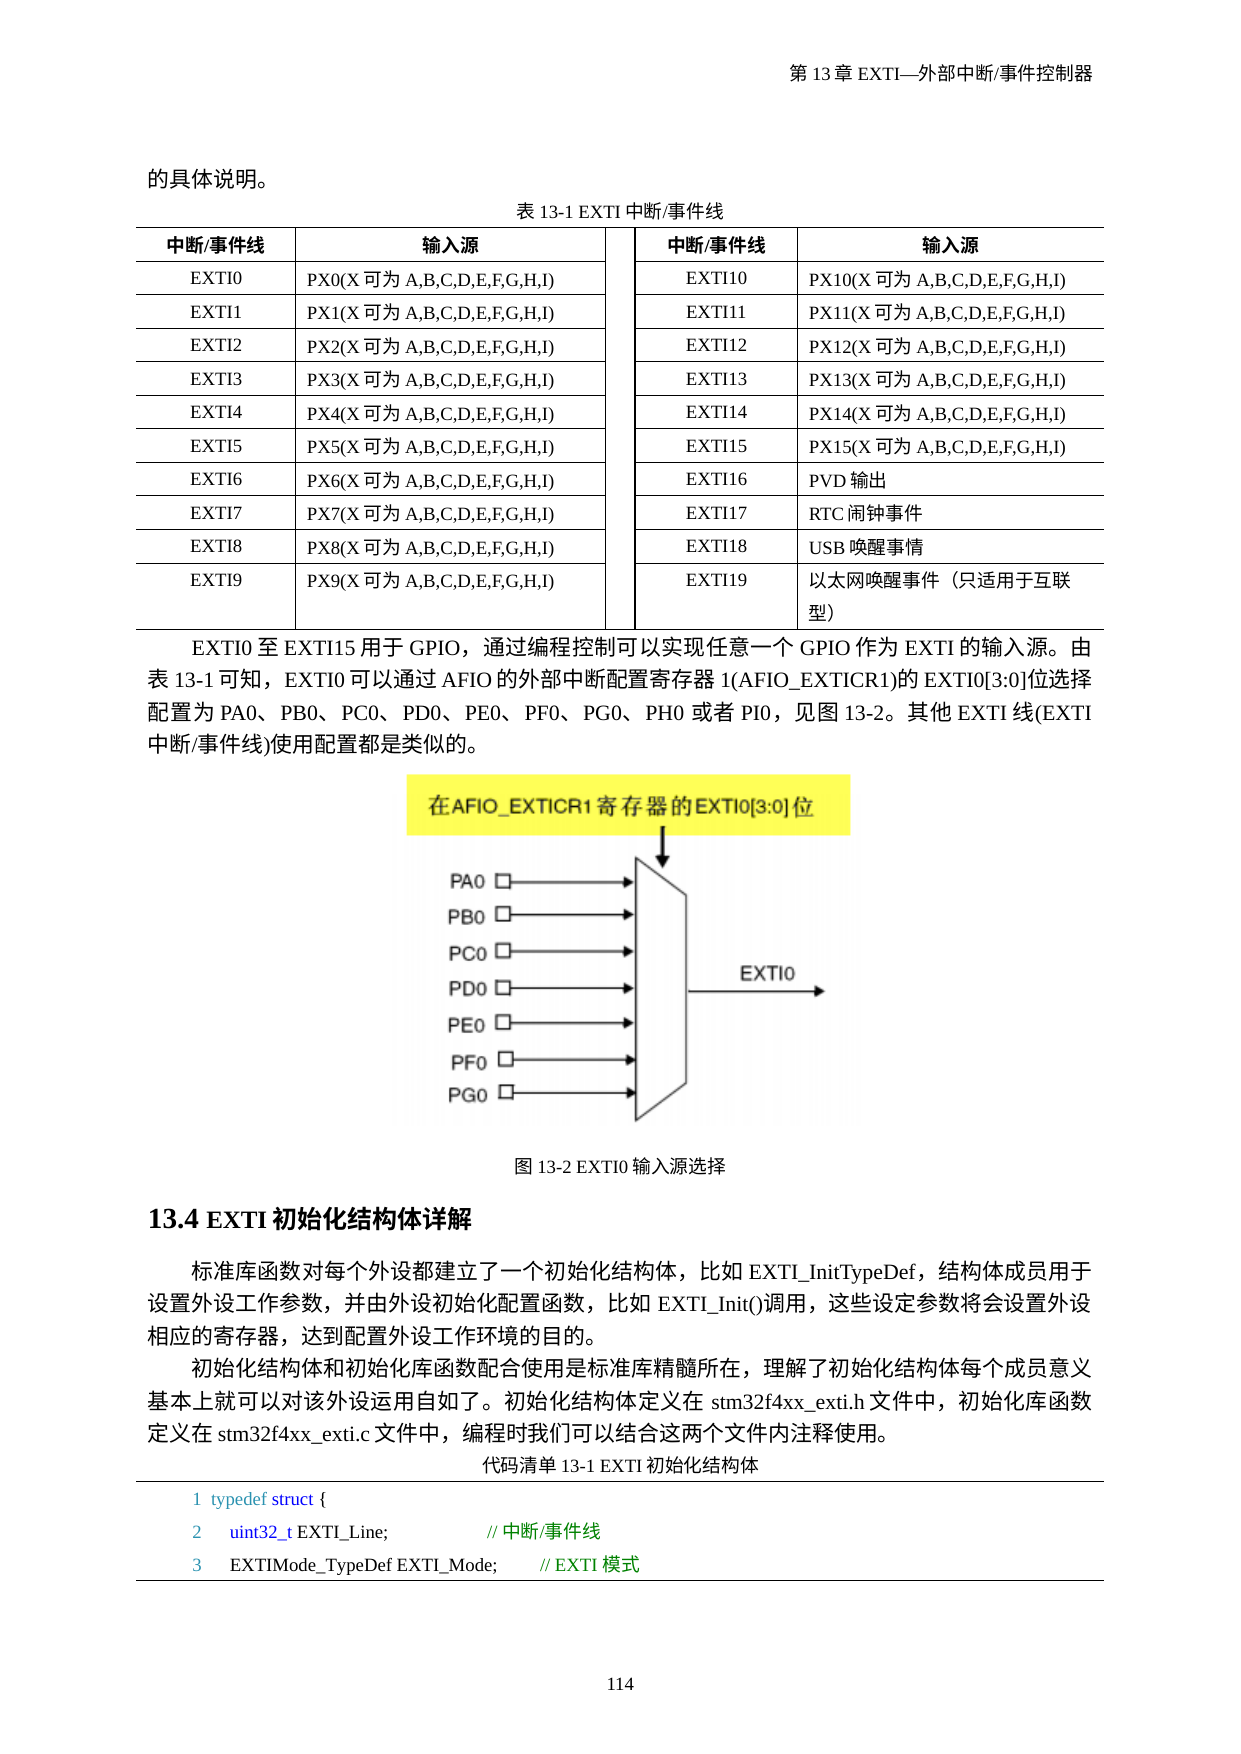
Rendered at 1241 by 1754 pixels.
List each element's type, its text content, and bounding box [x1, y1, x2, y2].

table_cell EXTI4 [136, 396, 295, 428]
table_cell EXTI19 [636, 564, 797, 628]
text 表13-1 EXTI中断/事件线 [148, 194, 1092, 227]
text EXTI0至EXTI15用于GPIO，通过编程控制可以实现任意一个GPIO作为EXTI的输入源。由表13-1可知，EXTI0可以通过AFIO的外部中断配置寄存器1(AFIO_EXTICR1)的EXTI0[3:0]位选择配置为PA0、PB0、PC0、PD0、PE0、PF0、PG0、PH0 或者PI0，见图13-2。其他EXTI线(EXTI中断/事件线)使用配置都是类似的。 [148, 630, 1092, 759]
table_cell EXTI18 [636, 530, 797, 562]
table_cell EXTI2 [136, 329, 295, 361]
text 代码清单13-1 EXTI初始化结构体 [148, 1448, 1092, 1481]
text 标准库函数对每个外设都建立了一个初始化结构体，比如EXTI_InitTypeDef，结构体成员用于设置外设工作参数，并由外设初始化配置函数，比如EXTI_Init()调用，这些设定参数将会设置外设相应的寄存器，达到配置外设工作环境的目的。 [148, 1253, 1092, 1351]
table_cell PX14(X可为A,B,C,D,E,F,G,H,I) [798, 396, 1104, 428]
table_cell 以太网唤醒事件（只适用于互联型） [798, 564, 1104, 628]
table_cell PX13(X可为A,B,C,D,E,F,G,H,I) [798, 362, 1104, 395]
table_cell PX8(X可为A,B,C,D,E,F,G,H,I) [296, 530, 605, 562]
table_cell EXTI15 [636, 429, 797, 462]
table_header [606, 228, 634, 628]
table_cell PX9(X可为A,B,C,D,E,F,G,H,I) [296, 564, 605, 628]
table_cell PX6(X可为A,B,C,D,E,F,G,H,I) [296, 463, 605, 495]
table_cell PX10(X可为A,B,C,D,E,F,G,H,I) [798, 262, 1104, 294]
table_cell EXTI1 [136, 295, 295, 328]
table_cell EXTI13 [636, 362, 797, 395]
table_cell PX0(X可为A,B,C,D,E,F,G,H,I) [296, 262, 605, 294]
table_cell PX5(X可为A,B,C,D,E,F,G,H,I) [296, 429, 605, 462]
table_cell EXTI8 [136, 530, 295, 562]
table_cell EXTI5 [136, 429, 295, 462]
table_cell EXTI16 [636, 463, 797, 495]
table_header 中断/事件线 [636, 228, 797, 261]
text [148, 162, 1092, 194]
table_cell PX1(X可为A,B,C,D,E,F,G,H,I) [296, 295, 605, 328]
table_cell EXTI9 [136, 564, 295, 628]
table_cell PX2(X可为A,B,C,D,E,F,G,H,I) [296, 329, 605, 361]
table_cell EXTI0 [136, 262, 295, 294]
table_cell EXTI11 [636, 295, 797, 328]
table_header 输入源 [296, 228, 605, 261]
subtitle EXTI初始化结构体详解 [148, 1185, 1092, 1250]
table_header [136, 1482, 1104, 1579]
table_cell EXTI17 [636, 496, 797, 529]
table_cell PX3(X可为A,B,C,D,E,F,G,H,I) [296, 362, 605, 395]
table_cell PX4(X可为A,B,C,D,E,F,G,H,I) [296, 396, 605, 428]
table_cell EXTI6 [136, 463, 295, 495]
table_cell PX15(X可为A,B,C,D,E,F,G,H,I) [798, 429, 1104, 462]
table_cell EXTI12 [636, 329, 797, 361]
table_cell EXTI7 [136, 496, 295, 529]
text 图13-2 EXTI0输入源选择 [148, 1149, 1092, 1182]
table_cell EXTI10 [636, 262, 797, 294]
text 初始化结构体和初始化库函数配合使用是标准库精髓所在，理解了初始化结构体每个成员意义基本上就可以对该外设运用自如了。初始化结构体定义在stm32f4xx_exti.h文件中，初始化库函数定义在stm32f4xx_exti.c文件中，编程时我们可以结合这两个文件内注释使用。 [148, 1351, 1092, 1448]
table_cell EXTI3 [136, 362, 295, 395]
table_cell PX7(X可为A,B,C,D,E,F,G,H,I) [296, 496, 605, 529]
table_cell PVD输出 [798, 463, 1104, 495]
table_header 中断/事件线 [136, 228, 295, 261]
table_cell PX12(X可为A,B,C,D,E,F,G,H,I) [798, 329, 1104, 361]
table_header 输入源 [798, 228, 1104, 261]
table_cell PX11(X可为A,B,C,D,E,F,G,H,I) [798, 295, 1104, 328]
table_cell USB唤醒事情 [798, 530, 1104, 562]
table_cell RTC闹钟事件 [798, 496, 1104, 529]
table_cell EXTI14 [636, 396, 797, 428]
